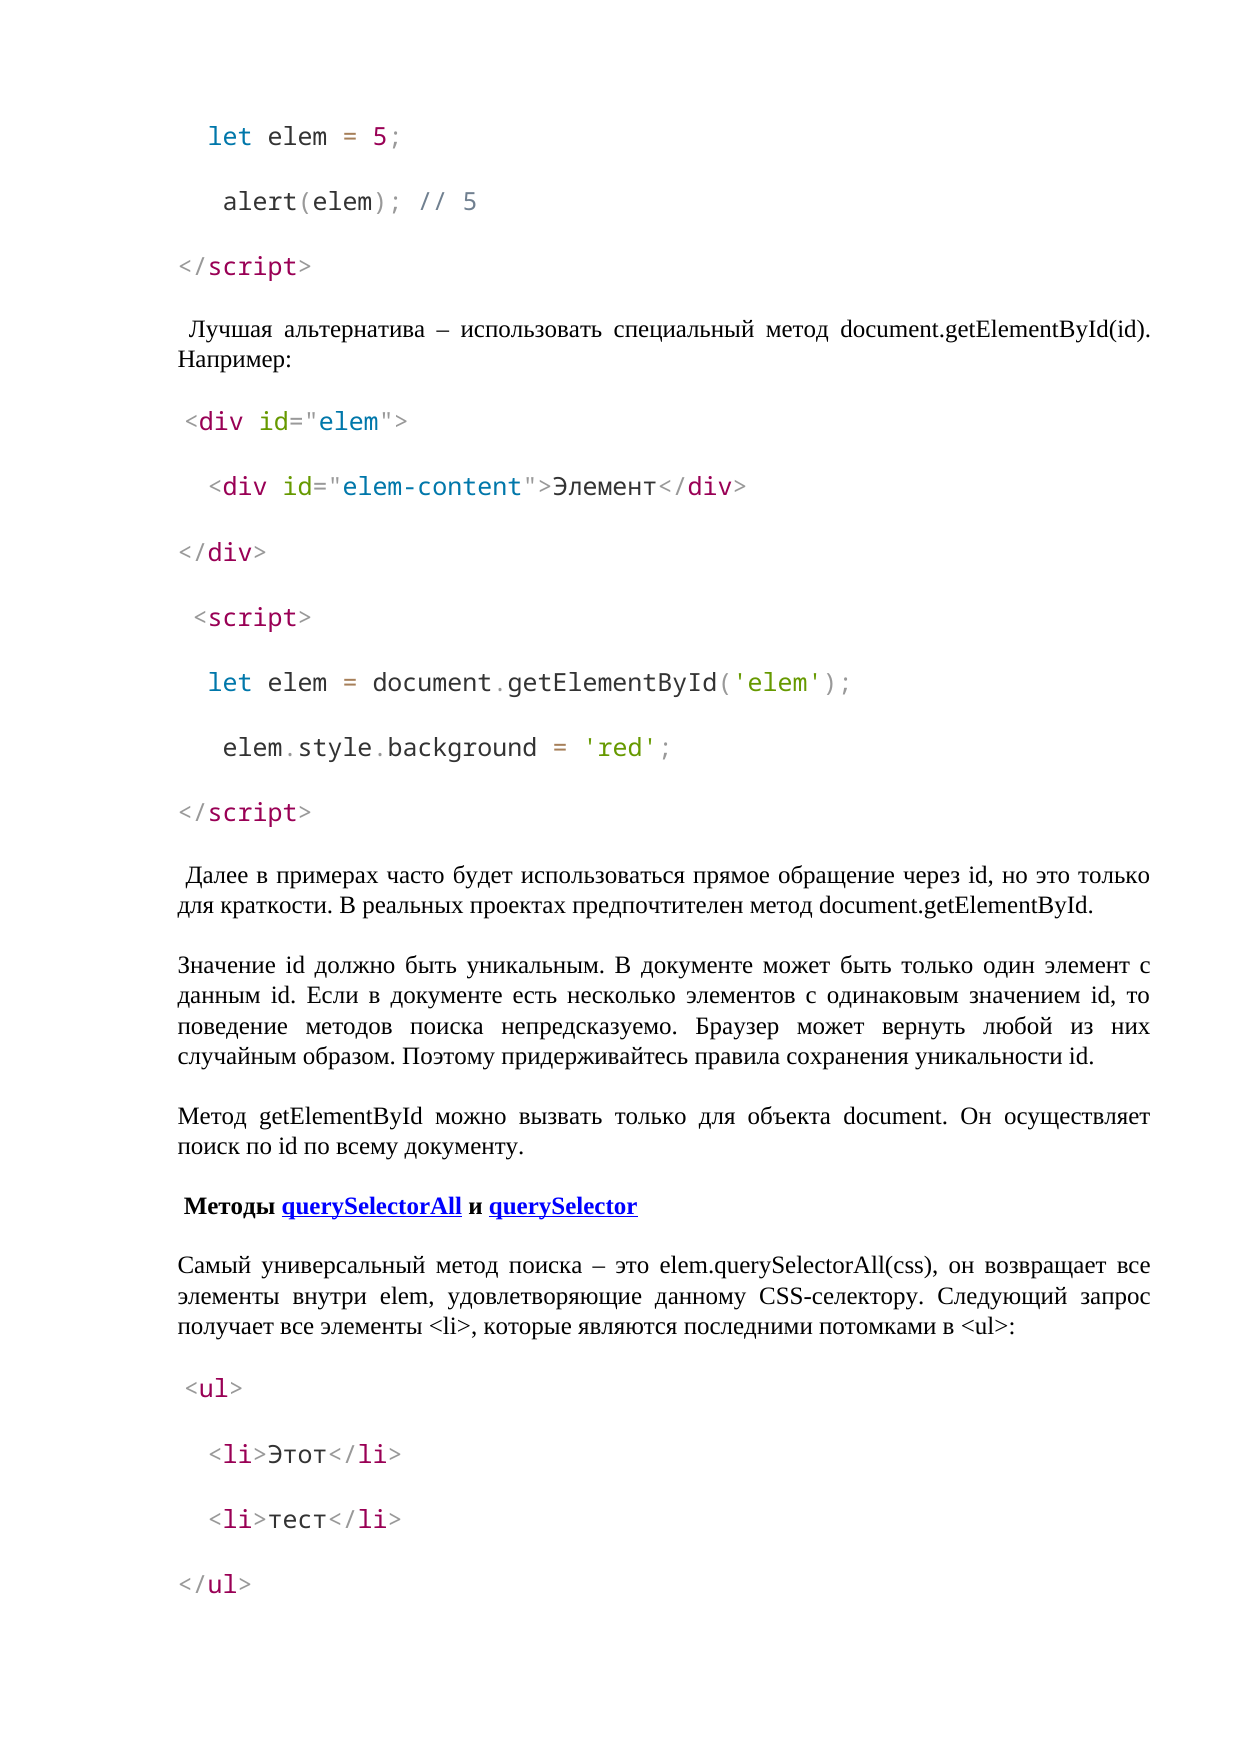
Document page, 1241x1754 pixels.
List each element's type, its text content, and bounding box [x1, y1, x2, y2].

text <li>тест</li> [177, 1501, 1152, 1536]
text Самый универсальный метод поиска – это elem.querySelectorAll(css), он возвращает все элементы внутри elem, удовлетворяющие данному CSS-селектору. Следующий запрос получает все элементы <li>, которые являются последними потомками в <ul>: [177, 1251, 1152, 1340]
text <div id="elem"> [177, 404, 1152, 438]
text </div> [177, 534, 1152, 568]
text </script> [177, 795, 1152, 829]
text Метод getElementById можно вызвать только для объекта document. Он осуществляет поиск по id по всему документу. [177, 1101, 1152, 1160]
text Лучшая альтернатива – использовать специальный метод document.getElementById(id). Например: [177, 314, 1152, 373]
text alert(elem); // 5 [177, 183, 1152, 217]
text elem.style.background = 'red'; [177, 730, 1152, 764]
text <li>Этот</li> [177, 1436, 1152, 1470]
text </script> [177, 248, 1152, 283]
text let elem = 5; [177, 118, 1152, 152]
text let elem = document.getElementById('elem'); [177, 664, 1152, 699]
text </ul> [177, 1567, 1152, 1601]
text Методы querySelectorAll и querySelector [177, 1191, 1152, 1220]
text <div id="elem-content">Элемент</div> [177, 469, 1152, 503]
text Значение id должно быть уникальным. В документе может быть только один элемент с данным id. Если в документе есть несколько элементов с одинаковым значением id, то поведение методов поиска непредсказуемо. Браузер может вернуть любой из них случайным образом. Поэтому придерживайтесь правила сохранения уникальности id. [177, 950, 1152, 1070]
text Далее в примерах часто будет использоваться прямое обращение через id, но это только для краткости. В реальных проектах предпочтителен метод document.getElementById. [177, 860, 1152, 919]
text <ul> [177, 1371, 1152, 1405]
text <script> [177, 599, 1152, 633]
